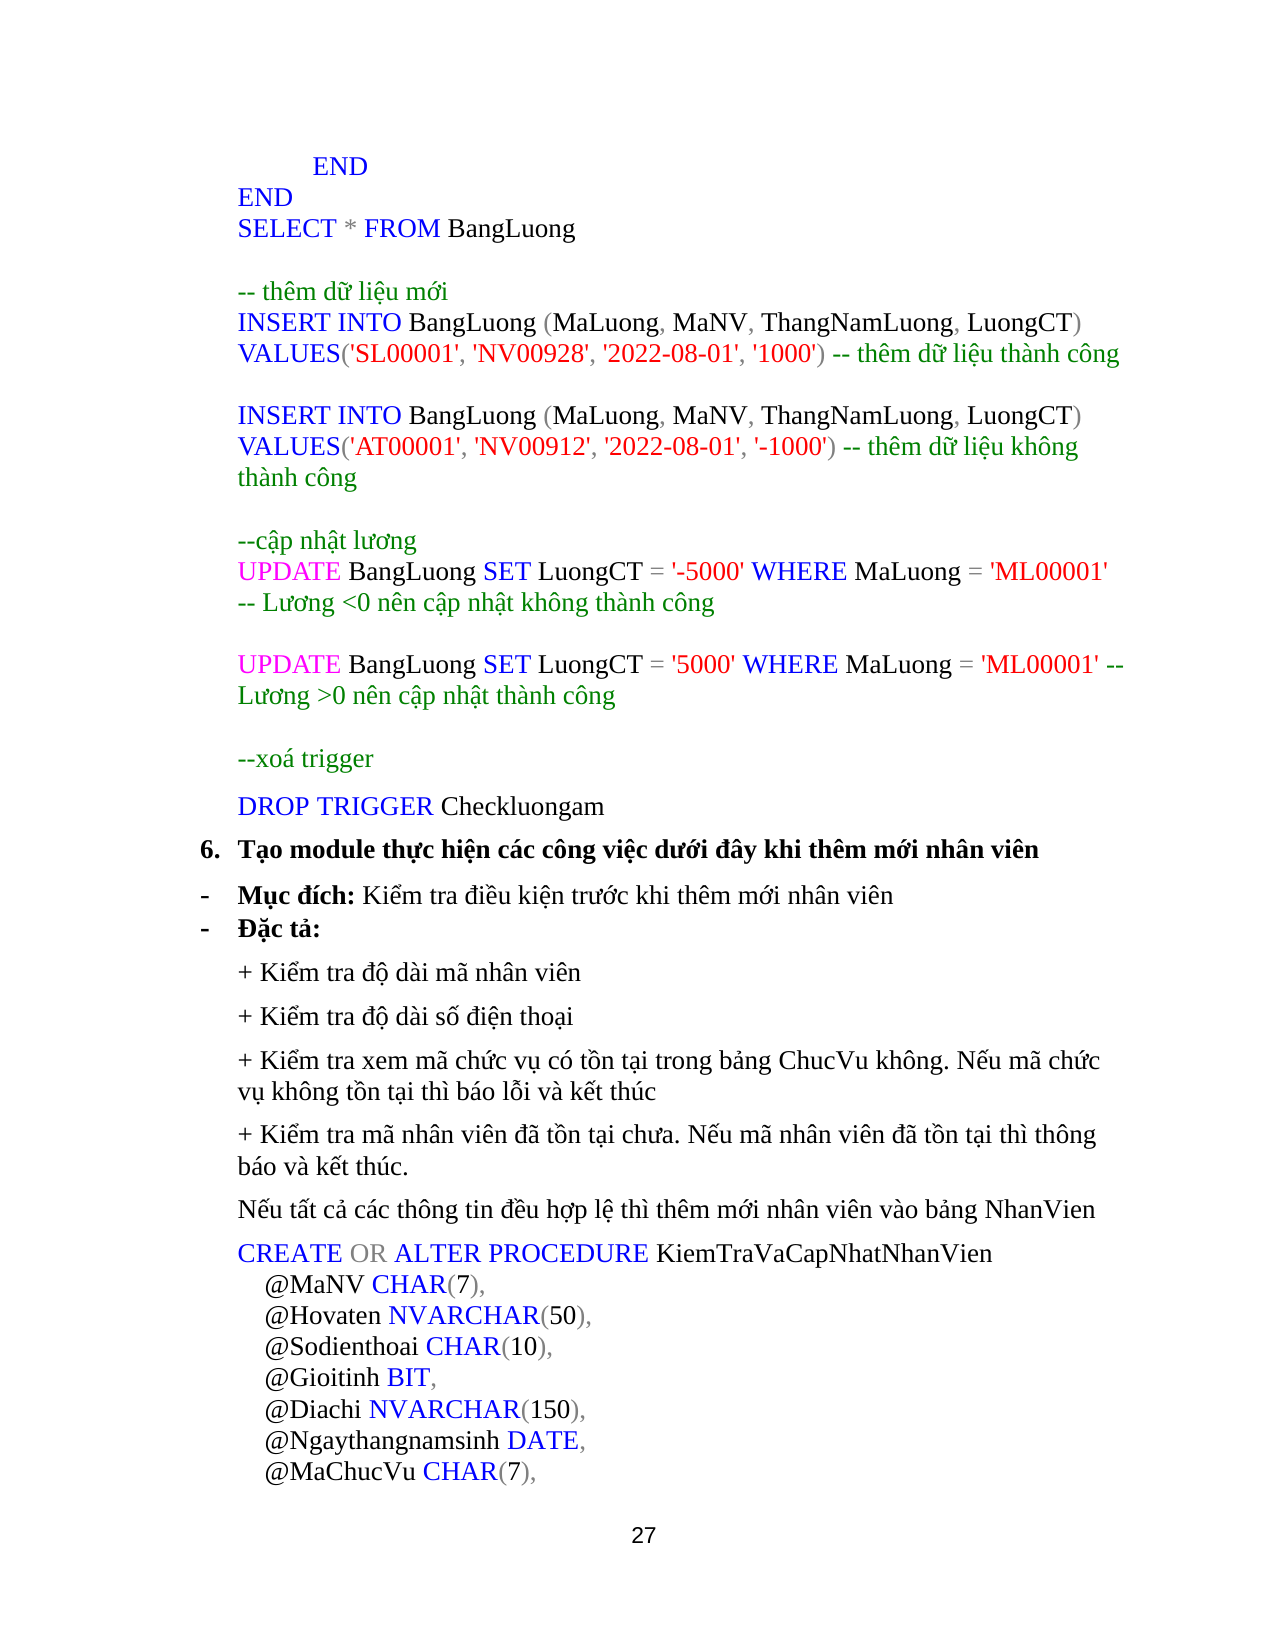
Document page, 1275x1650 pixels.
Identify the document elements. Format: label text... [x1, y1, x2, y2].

list END [237, 181, 1125, 212]
text Nếu tất cả các thông tin đều hợp lệ thì thêm mới nhân viên vào bảng NhanVien [237, 1193, 1125, 1224]
list --cập nhật lương [237, 524, 1125, 555]
text CREATE OR ALTER PROCEDURE KiemTraVaCapNhatNhanVien [237, 1237, 1125, 1268]
list INSERT INTO BangLuong (MaLuong, MaNV, ThangNamLuong, LuongCT) [237, 306, 1125, 337]
text @Hovaten NVARCHAR(50), [237, 1299, 1125, 1330]
list UPDATE BangLuong SET LuongCT = '5000' WHERE MaLuong = 'ML00001' --Lương >0 nên cập nhật thành công [237, 648, 1125, 711]
list -- thêm dữ liệu mới [237, 274, 1125, 306]
text @Diachi NVARCHAR(150), [237, 1393, 1125, 1424]
text + Kiểm tra mã nhân viên đã tồn tại chưa. Nếu mã nhân viên đã tồn tại thì thông báo và kết thúc. [237, 1118, 1125, 1181]
list VALUES('AT00001', 'NV00912', '2022-08-01', '-1000') -- thêm dữ liệu không thành công [237, 430, 1125, 493]
text @MaChucVu CHAR(7), [237, 1455, 1125, 1486]
list --xoá trigger [237, 742, 1125, 773]
text DROP TRIGGER Checkluongam [237, 789, 1125, 821]
list UPDATE BangLuong SET LuongCT = '-5000' WHERE MaLuong = 'ML00001' -- Lương <0 nên cập nhật không thành công [237, 555, 1125, 617]
text @MaNV CHAR(7), [237, 1268, 1125, 1299]
list VALUES('SL00001', 'NV00928', '2022-08-01', '1000') -- thêm dữ liệu thành công [237, 337, 1125, 368]
text @Sodienthoai CHAR(10), [237, 1330, 1125, 1362]
text @Gioitinh BIT, [237, 1362, 1125, 1393]
text + Kiểm tra độ dài mã nhân viên [237, 956, 1125, 988]
list SELECT * FROM BangLuong [237, 212, 1125, 243]
list Đặc tả: [200, 910, 1125, 944]
text + Kiểm tra xem mã chức vụ có tồn tại trong bảng ChucVu không. Nếu mã chức vụ không tồn tại thì báo lỗi và kết thúc [237, 1044, 1125, 1106]
text + Kiểm tra độ dài số điện thoại [237, 1000, 1125, 1031]
list INSERT INTO BangLuong (MaLuong, MaNV, ThangNamLuong, LuongCT) [237, 399, 1125, 430]
text @Ngaythangnamsinh DATE, [237, 1424, 1125, 1455]
list END [237, 150, 1125, 181]
list Mục đích: Kiểm tra điều kiện trước khi thêm mới nhân viên [200, 877, 1125, 910]
list Tạo module thực hiện các công việc dưới đây khi thêm mới nhân viên [200, 833, 1125, 864]
